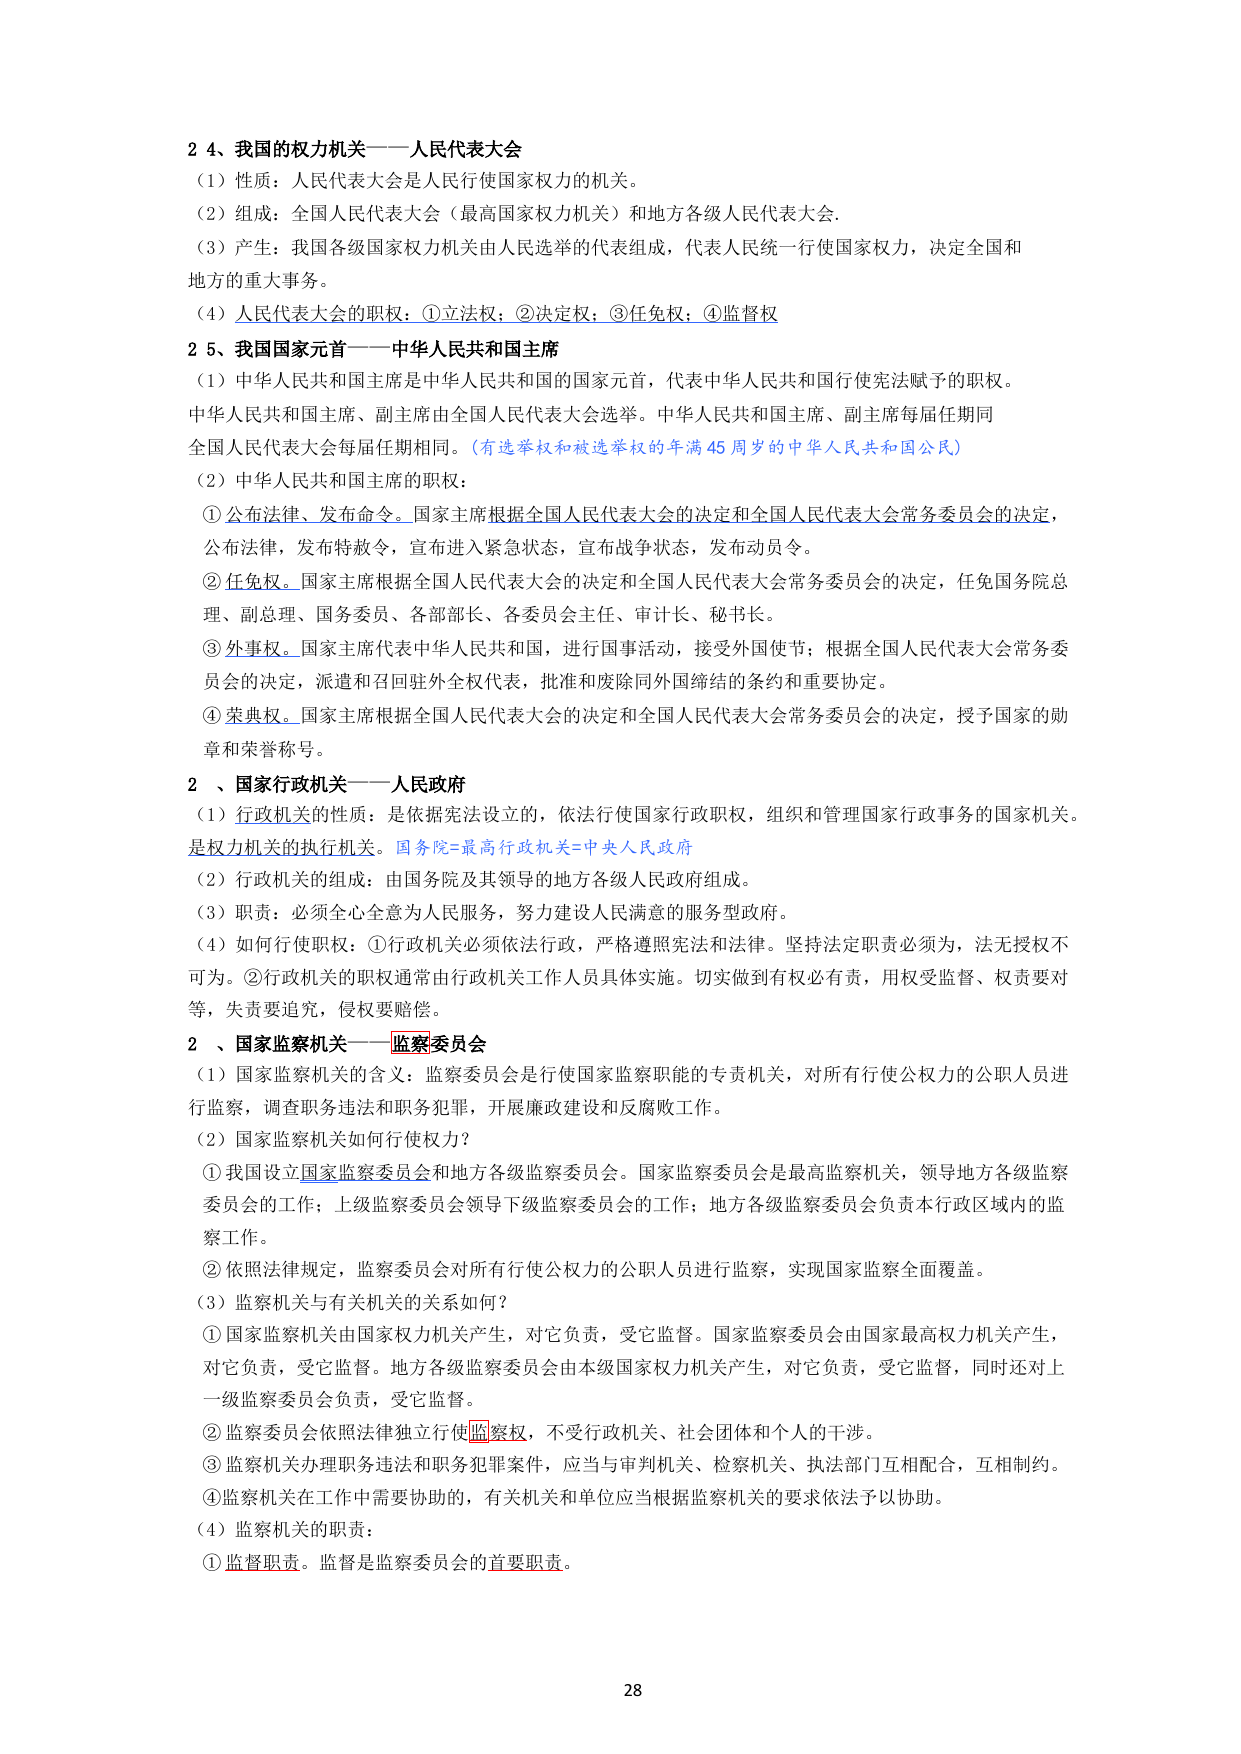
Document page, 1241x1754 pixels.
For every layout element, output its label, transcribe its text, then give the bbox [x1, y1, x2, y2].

text ①监督职责。监督是监察委员会的首要职责。 [202, 1545, 1069, 1577]
text 全国人民代表大会每届任期相同。(有选举权和被选举权的年满45周岁的中华人民共和国公民) [187, 430, 1069, 462]
text ①国家监察机关由国家权力机关产生，对它负责，受它监督。国家监察委员会由国家最高权力机关产生，对它负责，受它监督。地方各级监察委员会由本级国家权力机关产生，对它负责，受它监督，同时还对上一级监察委员会负责，受它监督。 [202, 1317, 1069, 1415]
text （2）国家监察机关如何行使权力？ [187, 1122, 1069, 1155]
text ①我国设立国家监察委员会和地方各级监察委员会。国家监察委员会是最高监察机关，领导地方各级监察委员会的工作；上级监察委员会领导下级监察委员会的工作；地方各级监察委员会负责本行政区域内的监察工作。 [202, 1155, 1069, 1252]
text ①公布法律、发布命令。国家主席根据全国人民代表大会的决定和全国人民代表大会常务委员会的决定，公布法律，发布特赦令，宣布进入紧急状态，宣布战争状态，发布动员令。 [202, 497, 1069, 563]
text （3）产生：我国各级国家权力机关由人民选举的代表组成，代表人民统一行使国家权力，决定全国和 [187, 230, 1069, 262]
text ③监察机关办理职务违法和职务犯罪案件，应当与审判机关、检察机关、执法部门互相配合，互相制约。④监察机关在工作中需要协助的，有关机关和单位应当根据监察机关的要求依法予以协助。 [202, 1447, 1069, 1512]
text （4）人民代表大会的职权：①立法权；②决定权；③任免权；④监督权 [187, 297, 1069, 329]
text 265、我国国家元首——中华人民共和国主席 [187, 330, 1069, 362]
text （1）行政机关的性质：是依据宪法设立的，依法行使国家行政职权，组织和管理国家行政事务的国家机关。是权力机关的执行机关。国务院=最高行政机关=中央人民政府 [187, 797, 1069, 862]
text ④荣典权。国家主席根据全国人民代表大会的决定和全国人民代表大会常务委员会的决定，授予国家的勋章和荣誉称号。 [202, 698, 1069, 764]
text （3）监察机关与有关机关的关系如何？ [187, 1285, 1069, 1317]
text （1）性质：人民代表大会是人民行使国家权力的机关。 [187, 163, 1069, 196]
text 267、国家监察机关——监察委员会 [187, 1025, 1069, 1057]
text （4）如何行使职权：①行政机关必须依法行政，严格遵照宪法和法律。坚持法定职责必须为，法无授权不可为。②行政机关的职权通常由行政机关工作人员具体实施。切实做到有权必有责，用权受监督、权责要对等，失责要追究，侵权要赔偿。 [187, 927, 1069, 1025]
text （1）国家监察机关的含义：监察委员会是行使国家监察职能的专责机关，对所有行使公权力的公职人员进行监察，调查职务违法和职务犯罪，开展廉政建设和反腐败工作。 [187, 1057, 1069, 1122]
text ②监察委员会依照法律独立行使监察权，不受行政机关、社会团体和个人的干涉。 [202, 1415, 1069, 1447]
text 264、我国的权力机关——人民代表大会 [187, 130, 1069, 162]
text （3）职责：必须全心全意为人民服务，努力建设人民满意的服务型政府。 [187, 895, 1069, 927]
text （2）组成：全国人民代表大会（最高国家权力机关）和地方各级人民代表大会. [187, 197, 1069, 229]
text （4）监察机关的职责： [187, 1512, 1069, 1545]
text 地方的重大事务。 [187, 263, 1069, 296]
text （2）中华人民共和国主席的职权： [187, 463, 1069, 496]
text ②依照法律规定，监察委员会对所有行使公权力的公职人员进行监察，实现国家监察全面覆盖。 [202, 1252, 1069, 1285]
text （2）行政机关的组成：由国务院及其领导的地方各级人民政府组成。 [187, 862, 1069, 895]
text 266、国家行政机关——人民政府 [187, 765, 1069, 797]
text ③外事权。国家主席代表中华人民共和国，进行国事活动，接受外国使节；根据全国人民代表大会常务委员会的决定，派遣和召回驻外全权代表，批准和废除同外国缔结的条约和重要协定。 [202, 631, 1069, 697]
text 中华人民共和国主席、副主席由全国人民代表大会选举。中华人民共和国主席、副主席每届任期同 [187, 397, 1069, 429]
text ②任免权。国家主席根据全国人民代表大会的决定和全国人民代表大会常务委员会的决定，任免国务院总理、副总理、国务委员、各部部长、各委员会主任、审计长、秘书长。 [202, 564, 1069, 630]
text （1）中华人民共和国主席是中华人民共和国的国家元首，代表中华人民共和国行使宪法赋予的职权。 [187, 363, 1069, 396]
